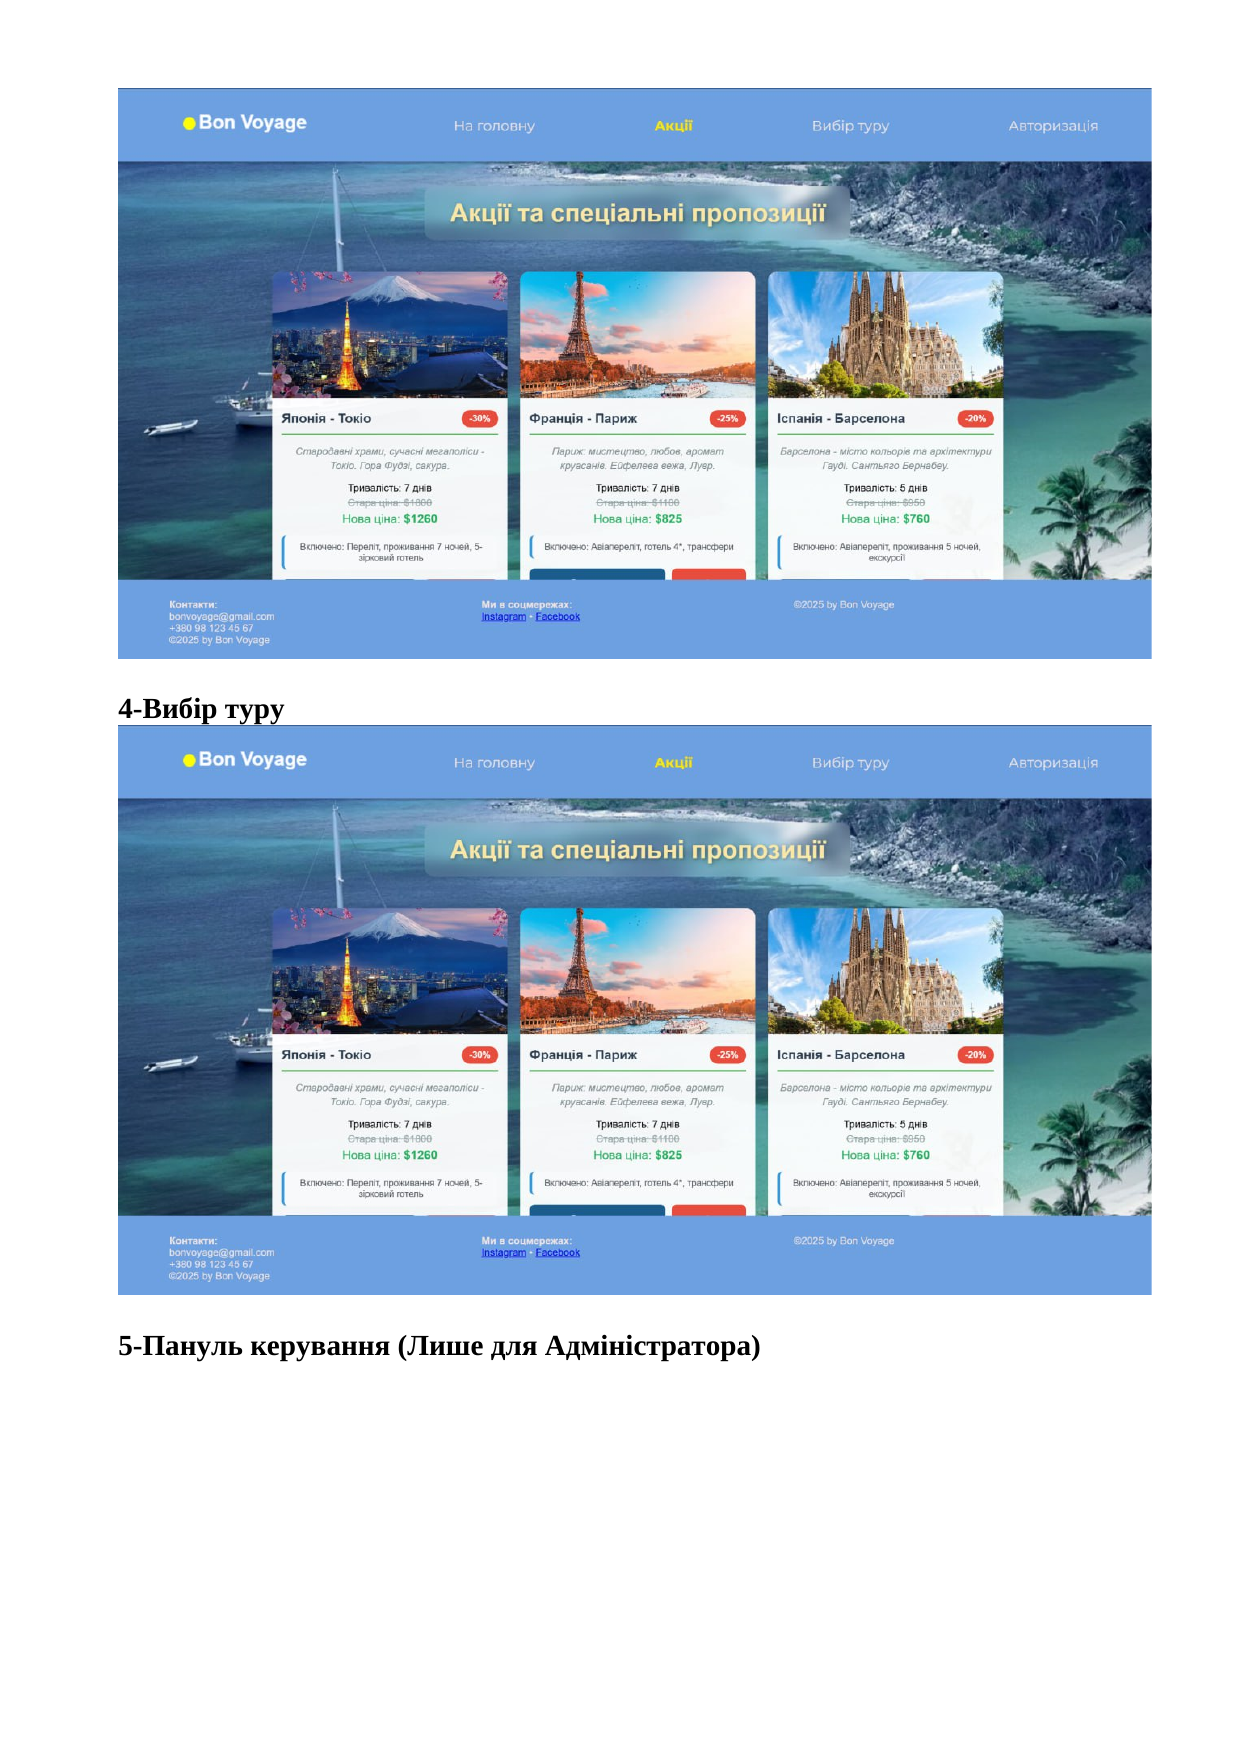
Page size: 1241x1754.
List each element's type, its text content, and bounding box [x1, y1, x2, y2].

text 4-Вибір туру [118, 692, 1152, 725]
picture [118, 725, 1152, 1295]
text 5-Пануль керування (Лише для Адміністратора) [118, 1328, 1152, 1362]
picture [118, 88, 1152, 659]
